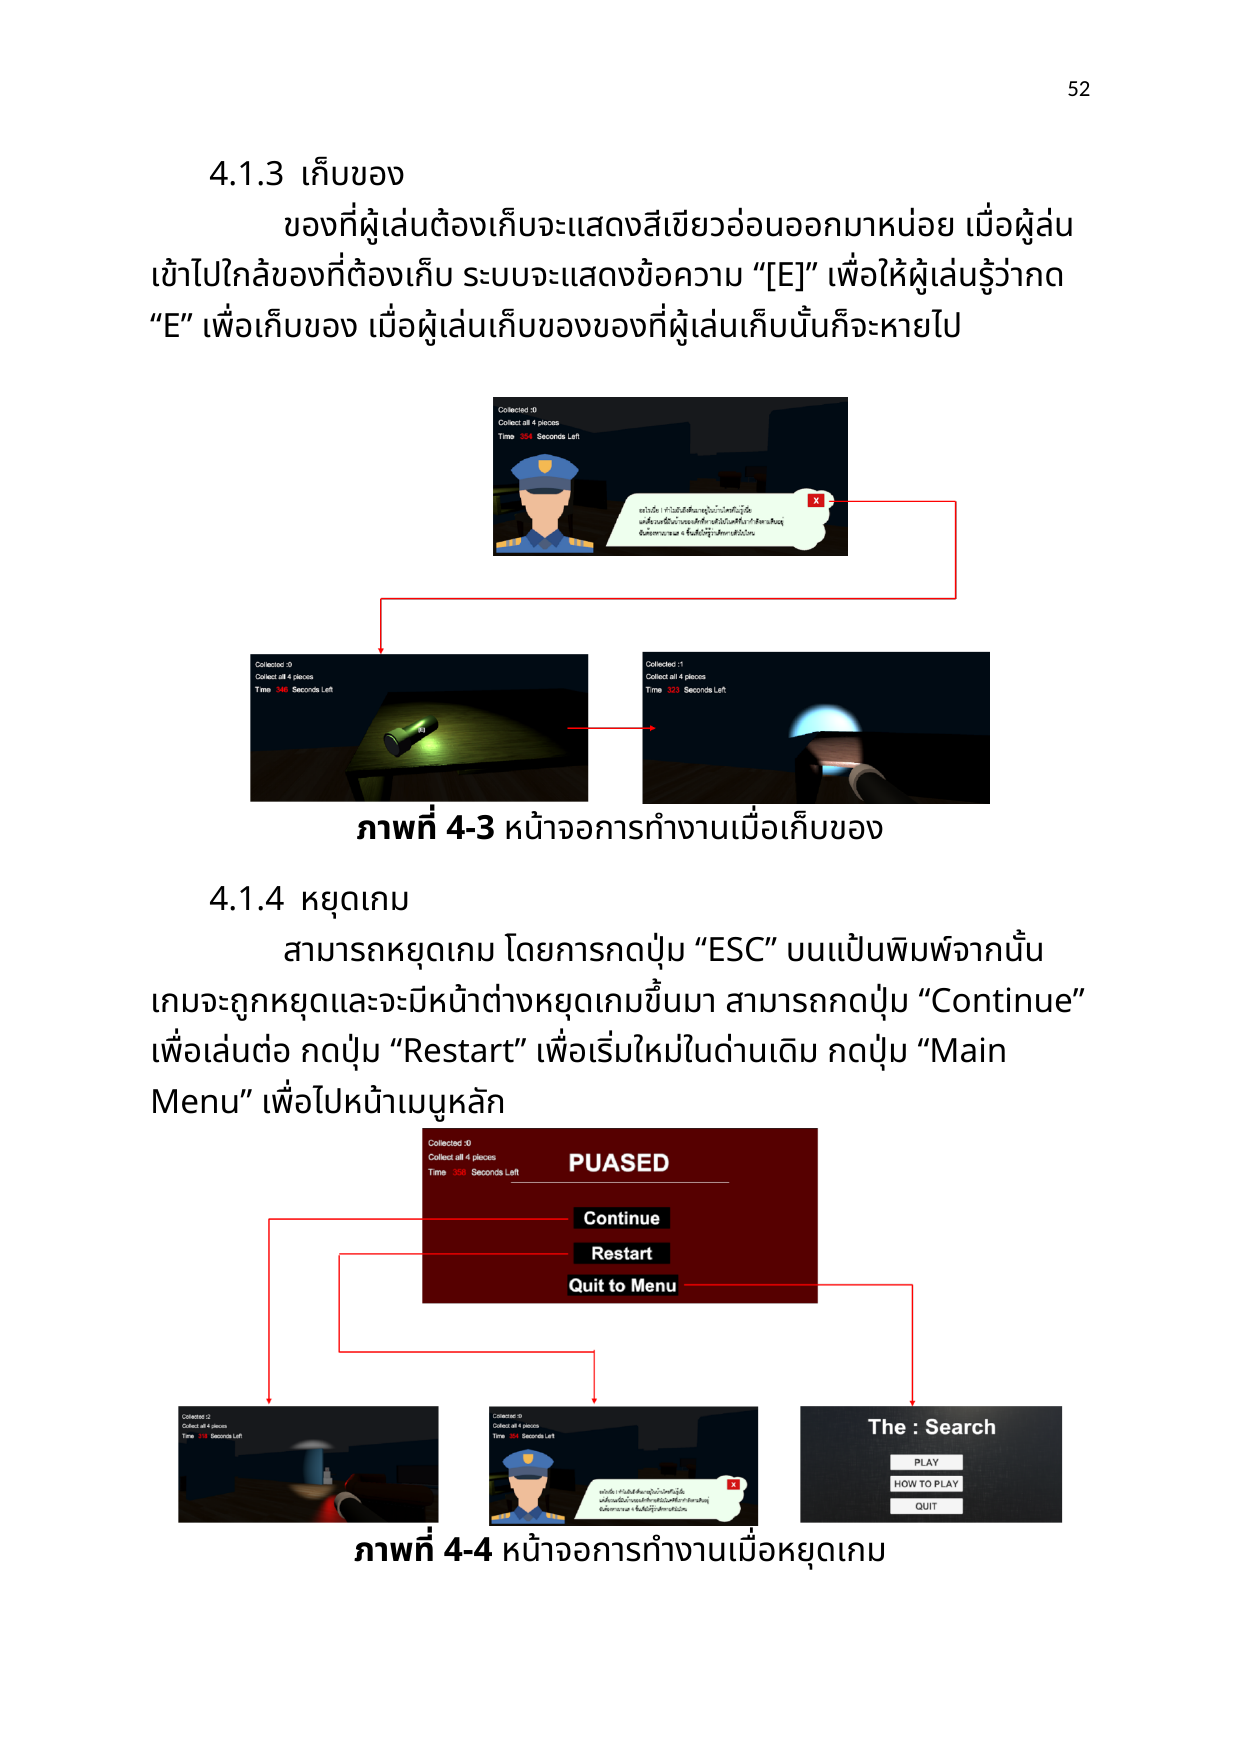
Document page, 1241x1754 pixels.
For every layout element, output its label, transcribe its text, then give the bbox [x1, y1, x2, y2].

text 4.1.3 เก็บของ [150, 150, 1090, 201]
text สามารถหยุดเกม โดยการกดปุ่ม “ESC” บนแป้นพิมพ์จากนั้นเกมจะถูกหยุดและจะมีหน้าต่างหยุดเกมขึ้นมา สามารถกดปุ่ม “Continue” เพื่อเล่นต่อ กดปุ่ม “Restart” เพื่อเริ่มใหม่ในด่านเดิม กดปุ่ม “Main Menu” เพื่อไปหน้าเมนูหลัก [150, 926, 1090, 1128]
text ภาพที่ 4-4 หน้าจอการทำงานเมื่อหยุดเกม [150, 1526, 1090, 1576]
picture [250, 397, 990, 804]
text ภาพที่ 4-3 หน้าจอการทำงานเมื่อเก็บของ [150, 804, 1090, 854]
text 4.1.4 หยุดเกม [150, 875, 1090, 926]
picture [178, 1128, 1063, 1526]
text ของที่ผู้เล่นต้องเก็บจะแสดงสีเขียวอ่อนออกมาหน่อย เมื่อผู้ล่นเข้าไปใกล้ของที่ต้องเก็บ ระบบจะแสดงข้อความ “[E]” เพื่อให้ผู้เล่นรู้ว่ากด “E” เพื่อเก็บของ เมื่อผู้เล่นเก็บของของที่ผู้เล่นเก็บนั้นก็จะหายไป [150, 201, 1090, 352]
